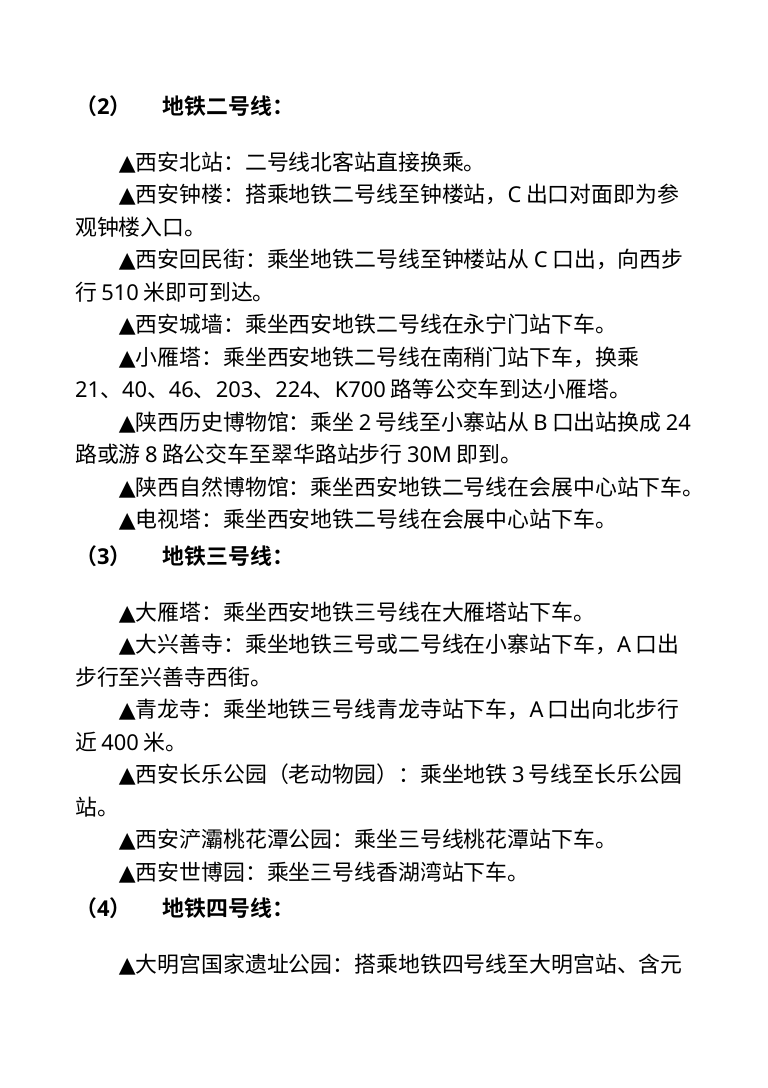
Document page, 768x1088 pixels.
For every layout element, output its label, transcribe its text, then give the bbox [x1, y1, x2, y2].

text ▲电视塔：乘坐西安地铁二号线在会展中心站下车。 [75, 502, 693, 534]
text （3） 地铁三号线： [75, 539, 671, 571]
text ▲西安长乐公园（老动物园）：乘坐地铁3号线至长乐公园站。 [75, 757, 693, 822]
text ▲大兴善寺：乘坐地铁三号或二号线在小寨站下车，A口出步行至兴善寺西街。 [75, 627, 693, 692]
text ▲西安城墙：乘坐西安地铁二号线在永宁门站下车。 [75, 307, 693, 339]
text ▲小雁塔：乘坐西安地铁二号线在南稍门站下车，换乘21、40、46、203、224、K700路等公交车到达小雁塔。 [75, 339, 693, 404]
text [75, 947, 693, 979]
text ▲西安回民街：乘坐地铁二号线至钟楼站从C口出，向西步行510米即可到达。 [75, 242, 693, 307]
text ▲陕西自然博物馆：乘坐西安地铁二号线在会展中心站下车。 [75, 469, 693, 502]
text ▲西安浐灞桃花潭公园：乘坐三号线桃花潭站下车。 [75, 822, 693, 854]
text ▲西安钟楼：搭乘地铁二号线至钟楼站，C出口对面即为参观钟楼入口。 [75, 177, 693, 242]
text ▲陕西历史博物馆：乘坐2号线至小寨站从B口出站换成24路或游8路公交车至翠华路站步行30M即到。 [75, 404, 693, 469]
text （4） 地铁四号线： [75, 891, 671, 923]
text ▲西安北站：二号线北客站直接换乘。 [75, 144, 693, 177]
text ▲大雁塔：乘坐西安地铁三号线在大雁塔站下车。 [75, 594, 693, 627]
text ▲西安世博园：乘坐三号线香湖湾站下车。 [75, 854, 693, 887]
text ▲青龙寺：乘坐地铁三号线青龙寺站下车，A口出向北步行近400米。 [75, 692, 693, 757]
text （2） 地铁二号线： [75, 89, 671, 121]
